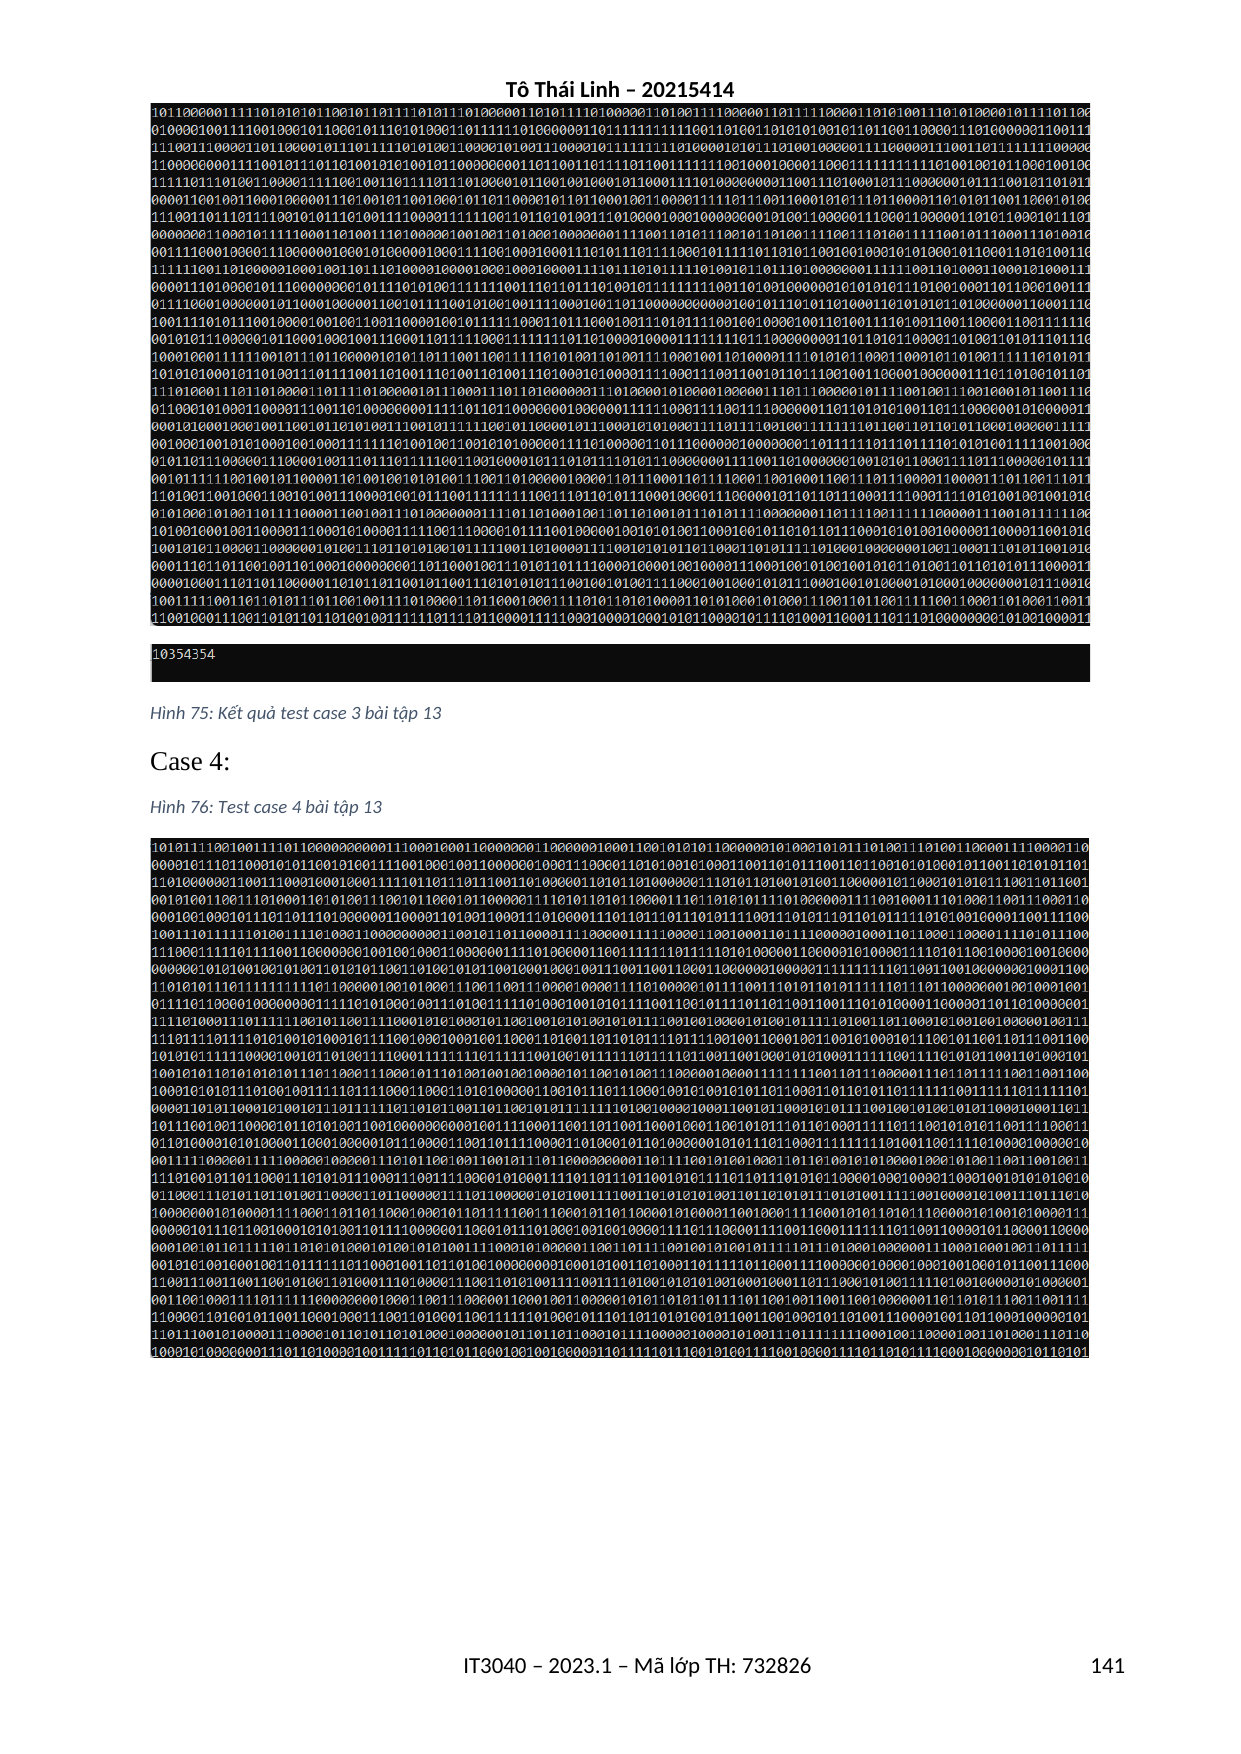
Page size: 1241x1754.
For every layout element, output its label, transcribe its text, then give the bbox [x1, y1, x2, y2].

picture [150, 103, 1091, 626]
picture [150, 644, 1091, 682]
text Case 4: [150, 745, 1090, 776]
picture [150, 838, 1091, 1358]
